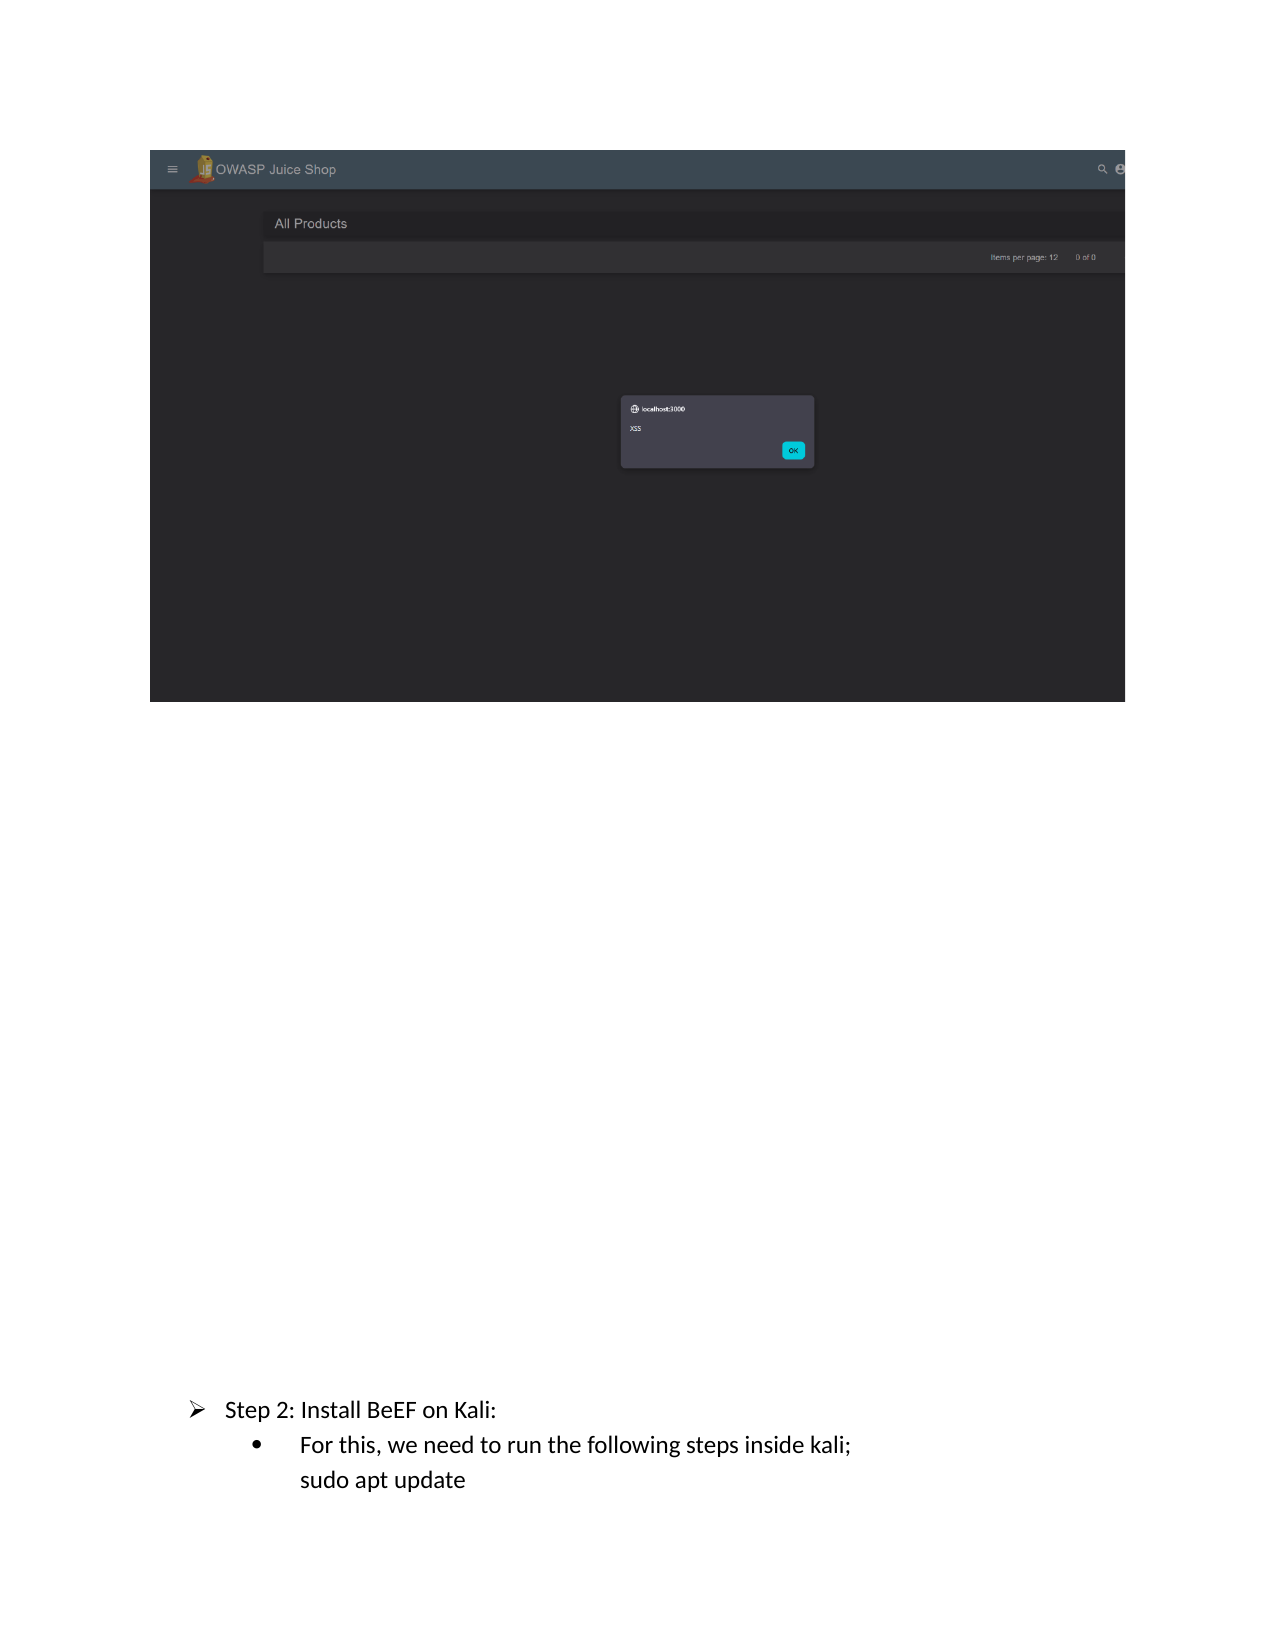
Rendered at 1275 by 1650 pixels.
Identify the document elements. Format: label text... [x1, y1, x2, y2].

list Step 2: Install BeEF on Kali: [187, 1395, 1125, 1425]
list sudo apt update [300, 1465, 1125, 1495]
list For this, we need to run the following steps inside kali; [262, 1430, 1125, 1460]
picture [150, 150, 1125, 702]
